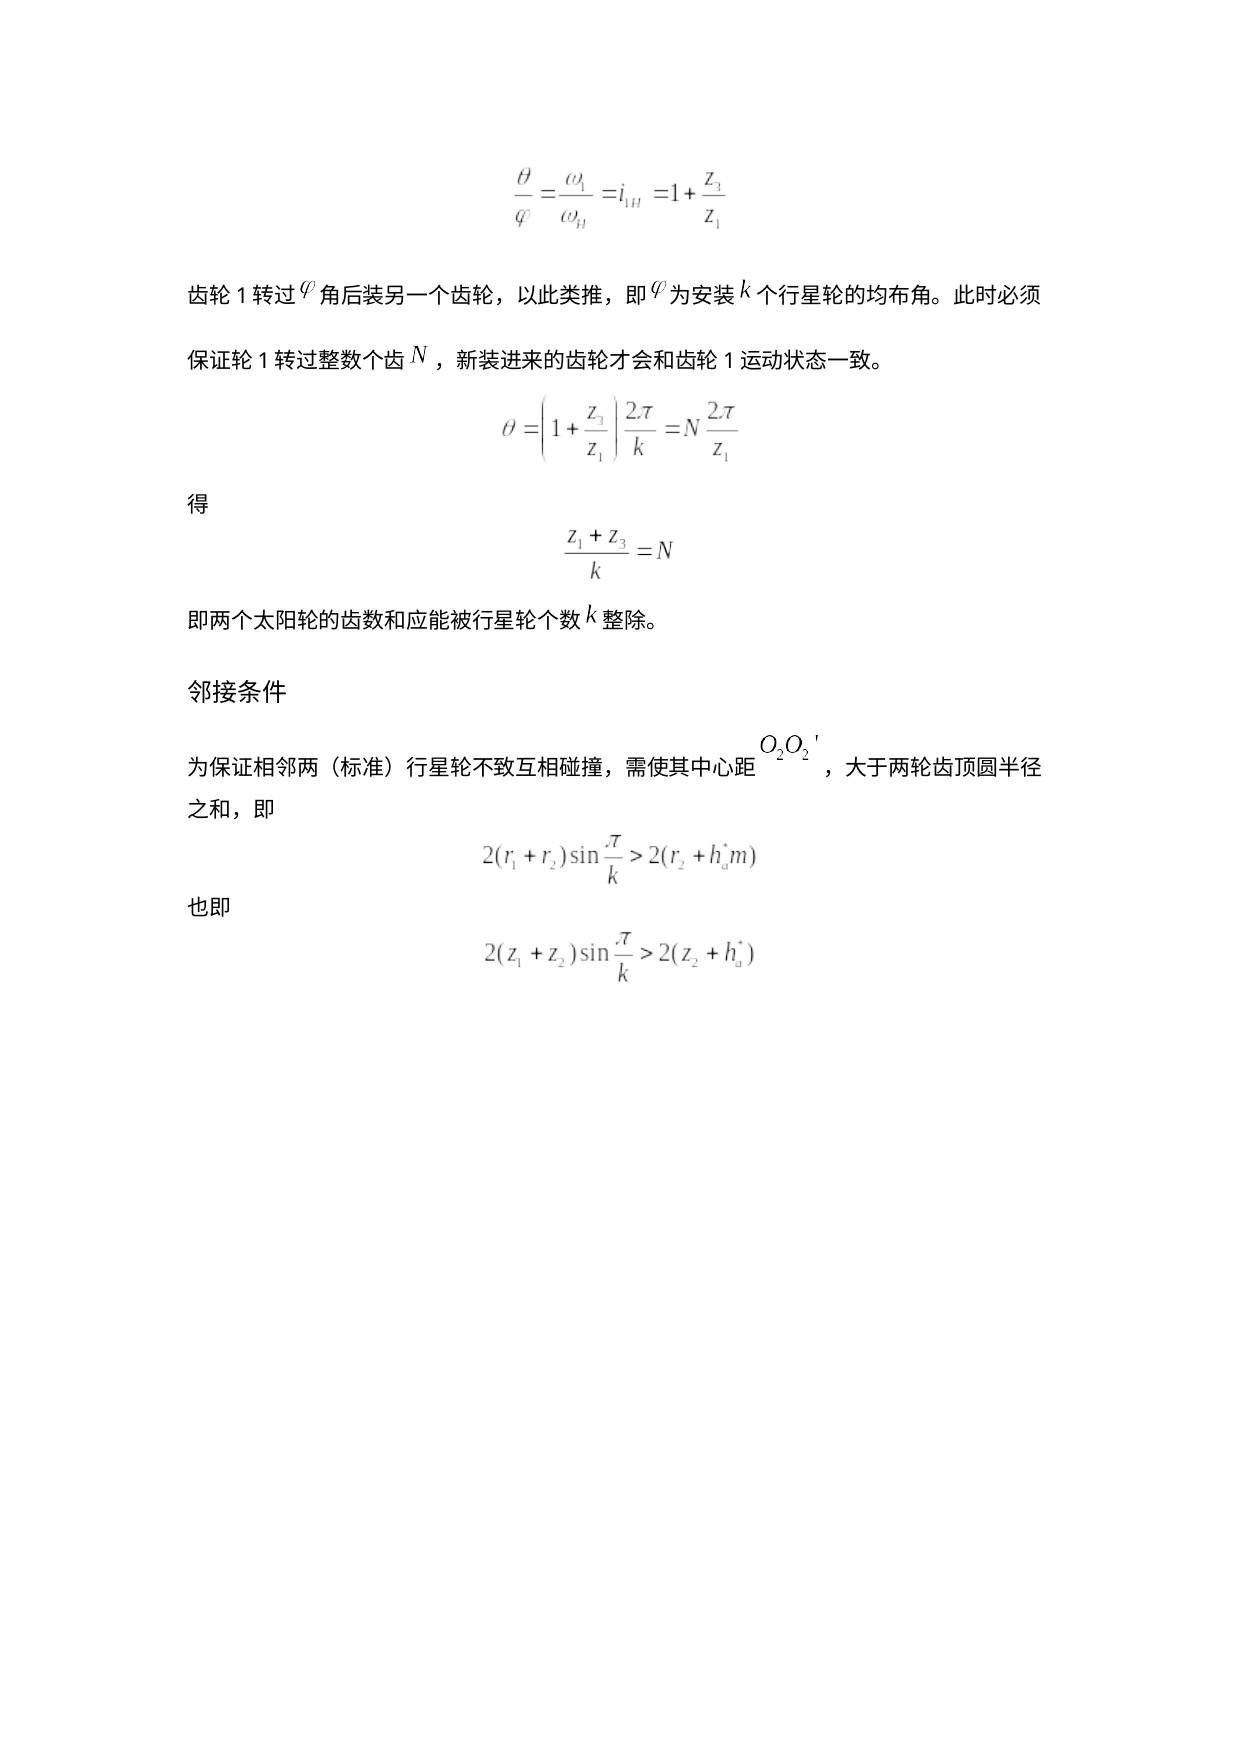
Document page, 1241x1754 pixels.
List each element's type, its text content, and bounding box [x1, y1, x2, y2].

text 即两个太阳轮的齿数和应能被行星轮个数整除。 [187, 584, 1053, 649]
text 得 [187, 487, 1053, 519]
text 齿轮1转过角后装另一个齿轮，以此类推，即为安装个行星轮的均布角。此时必须保证轮1转过整数个齿，新装进来的齿轮才会和齿轮1运动状态一致。 [187, 259, 1053, 389]
subtitle 邻接条件 [187, 658, 1053, 723]
text 为保证相邻两（标准）行星轮不致互相碰撞，需使其中心距，大于两轮齿顶圆半径之和，即 [187, 727, 1053, 824]
text 也即 [187, 889, 1053, 922]
